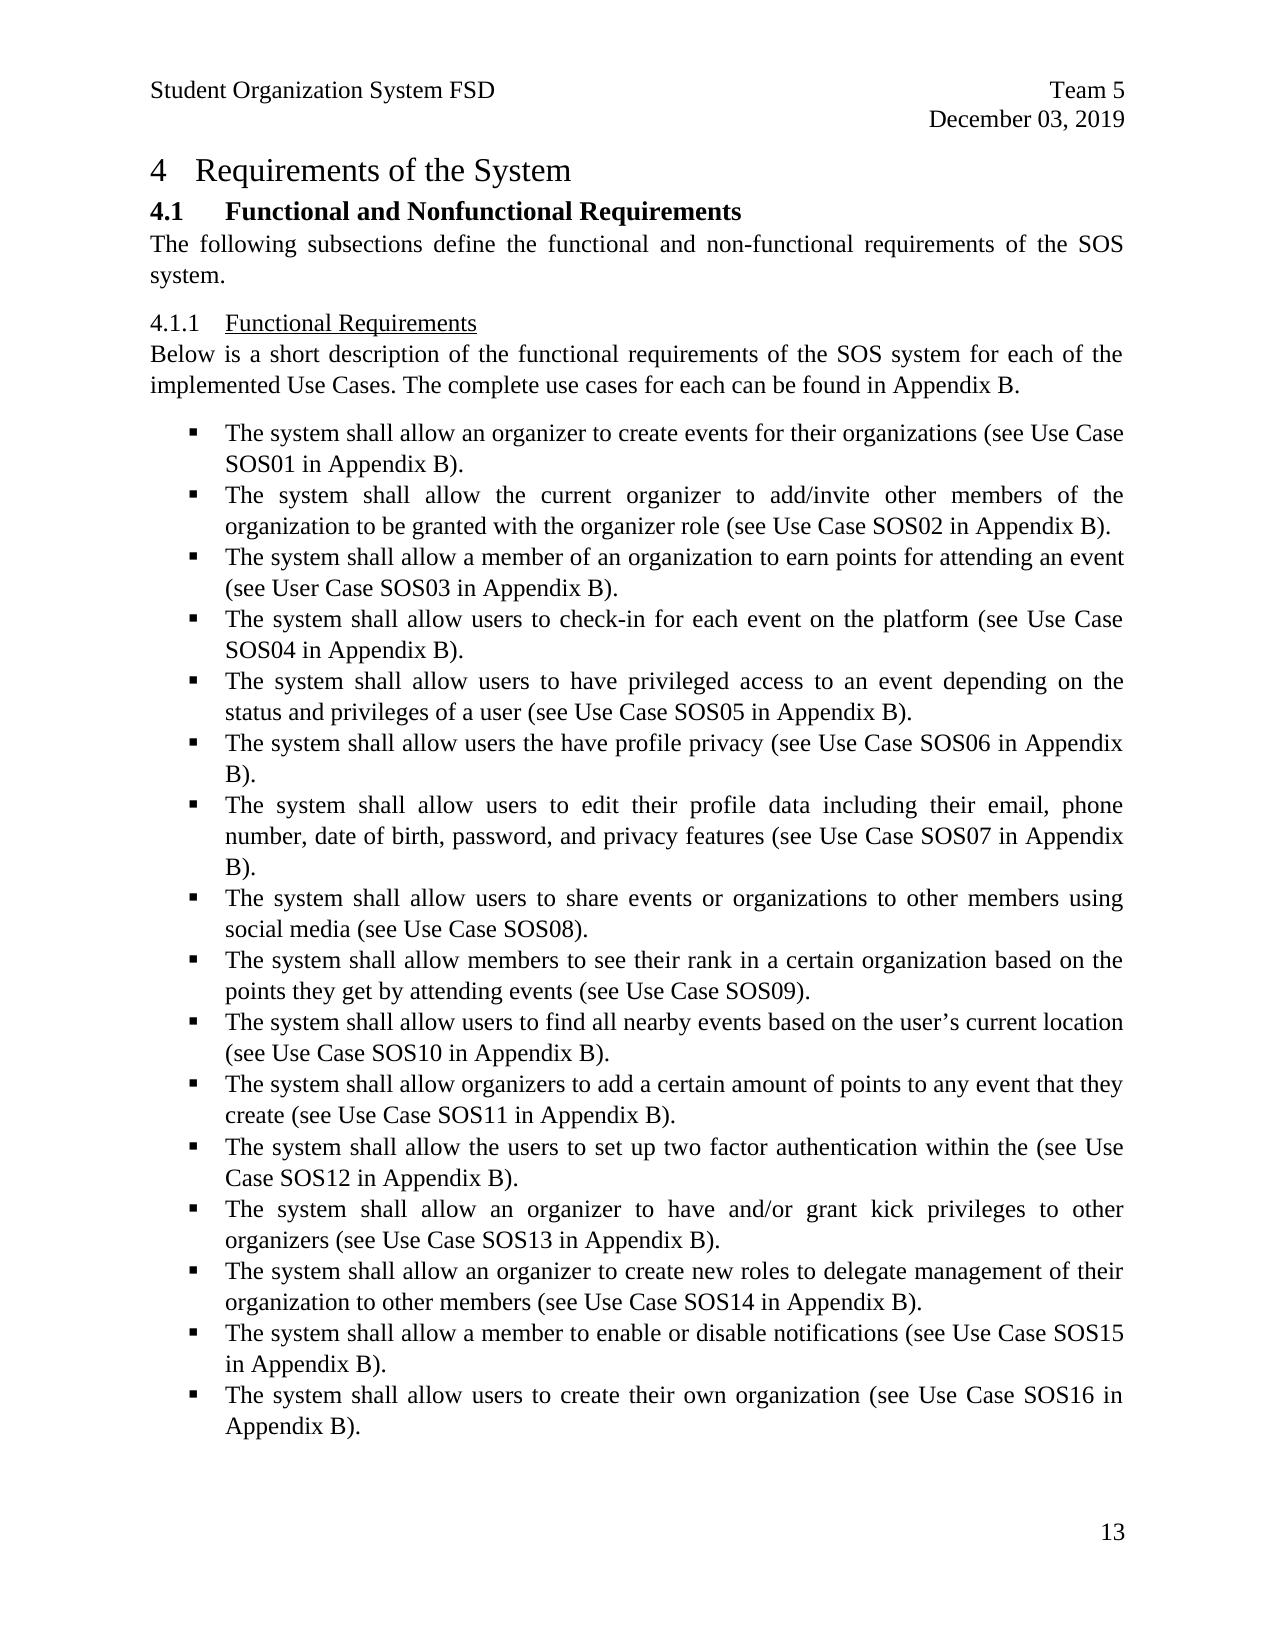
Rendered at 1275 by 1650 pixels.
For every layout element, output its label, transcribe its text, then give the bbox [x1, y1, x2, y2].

list The system shall allow an organizer to have and/or grant kick privileges to other organizers (see Use Case SOS13 in Appendix B). [187, 1194, 1125, 1253]
list The system shall allow organizers to add a certain amount of points to any event that they create (see Use Case SOS11 in Appendix B). [187, 1069, 1125, 1129]
list The system shall allow the users to set up two factor authentication within the (see Use Case SOS12 in Appendix B). [187, 1132, 1125, 1191]
list The system shall allow users to have privileged access to an event depending on the status and privileges of a user (see Use Case SOS05 in Appendix B). [187, 666, 1125, 726]
list The system shall allow users to check-in for each event on the platform (see Use Case SOS04 in Appendix B). [187, 604, 1125, 664]
list The system shall allow a member to enable or disable notifications (see Use Case SOS15 in Appendix B). [187, 1318, 1125, 1378]
list The system shall allow members to see their rank in a certain organization based on the points they get by attending events (see Use Case SOS09). [187, 945, 1125, 1005]
list The system shall allow a member of an organization to earn points for attending an event (see User Case SOS03 in Appendix B). [187, 542, 1125, 602]
text The following subsections define the functional and non-functional requirements of the SOS system. [150, 229, 1125, 289]
list The system shall allow users to find all nearby events based on the user’s current location (see Use Case SOS10 in Appendix B). [187, 1007, 1125, 1067]
list The system shall allow an organizer to create events for their organizations (see Use Case SOS01 in Appendix B). [187, 418, 1125, 477]
list The system shall allow users the have profile privacy (see Use Case SOS06 in Appendix B). [187, 728, 1125, 788]
list The system shall allow users to edit their profile data including their email, phone number, date of birth, password, and privacy features (see Use Case SOS07 in Appendix B). [187, 790, 1125, 881]
list The system shall allow the current organizer to add/invite other members of the organization to be granted with the organizer role (see Use Case SOS02 in Appendix B). [187, 480, 1125, 539]
list The system shall allow users to share events or organizations to other members using social media (see Use Case SOS08). [187, 883, 1125, 943]
subtitle Requirements of the System [150, 150, 1125, 188]
subtitle Functional Requirements [150, 308, 1125, 337]
list The system shall allow users to create their own organization (see Use Case SOS16 in Appendix B). [187, 1380, 1125, 1440]
text Below is a short description of the functional requirements of the SOS system for each of the implemented Use Cases. The complete use cases for each can be found in Appendix B. [150, 339, 1125, 399]
subtitle Functional and Nonfunctional Requirements [150, 196, 1125, 227]
list The system shall allow an organizer to create new roles to delegate management of their organization to other members (see Use Case SOS14 in Appendix B). [187, 1256, 1125, 1316]
